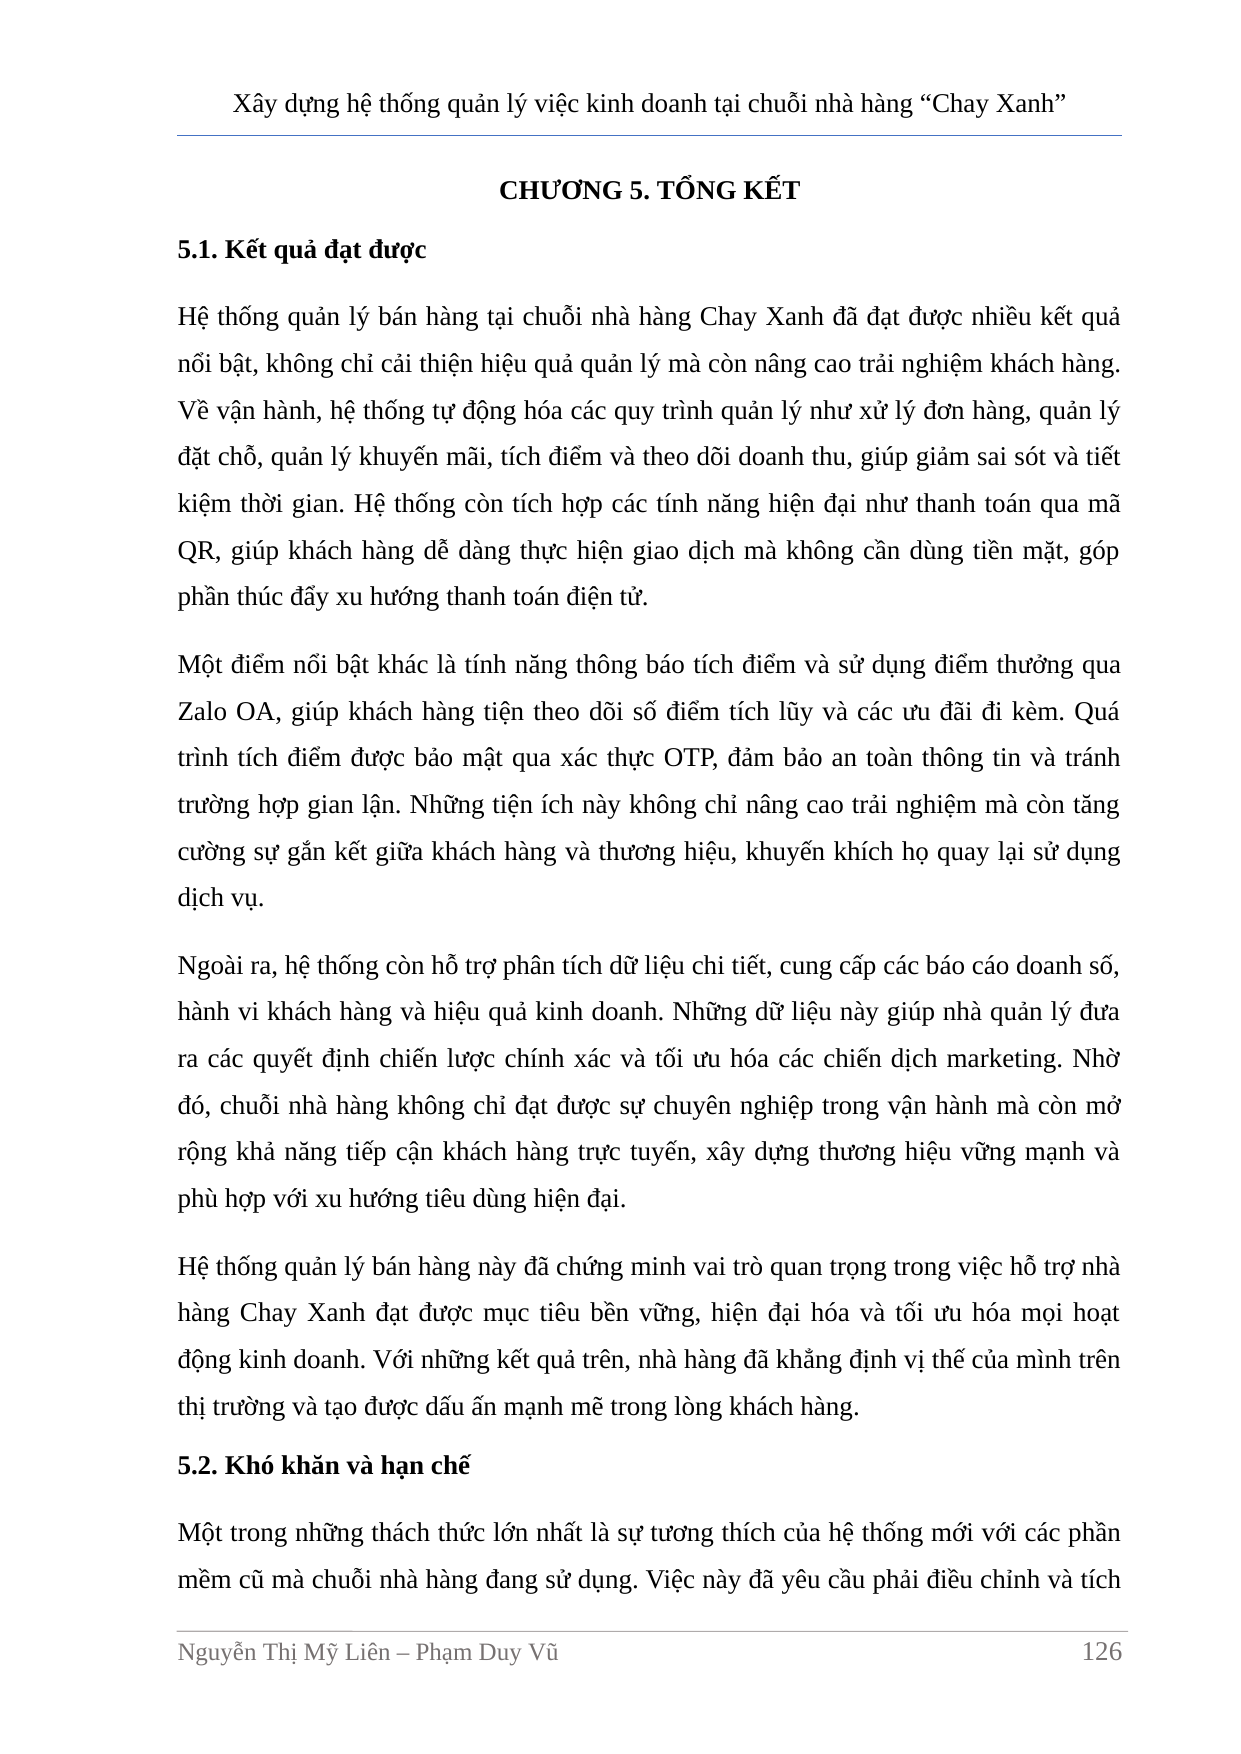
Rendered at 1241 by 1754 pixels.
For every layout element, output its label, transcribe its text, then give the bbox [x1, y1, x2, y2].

subtitle TỔNG KẾT [177, 174, 1122, 205]
text Ngoài ra, hệ thống còn hỗ trợ phân tích dữ liệu chi tiết, cung cấp các báo cáo doanh số, hành vi khách hàng và hiệu quả kinh doanh. Những dữ liệu này giúp nhà quản lý đưa ra các quyết định chiến lược chính xác và tối ưu hóa các chiến dịch marketing. Nhờ đó, chuỗi nhà hàng không chỉ đạt được sự chuyên nghiệp trong vận hành mà còn mở rộng khả năng tiếp cận khách hàng trực tuyến, xây dựng thương hiệu vững mạnh và phù hợp với xu hướng tiêu dùng hiện đại. [177, 949, 1122, 1213]
text Hệ thống quản lý bán hàng tại chuỗi nhà hàng Chay Xanh đã đạt được nhiều kết quả nổi bật, không chỉ cải thiện hiệu quả quản lý mà còn nâng cao trải nghiệm khách hàng. Về vận hành, hệ thống tự động hóa các quy trình quản lý như xử lý đơn hàng, quản lý đặt chỗ, quản lý khuyến mãi, tích điểm và theo dõi doanh thu, giúp giảm sai sót và tiết kiệm thời gian. Hệ thống còn tích hợp các tính năng hiện đại như thanh toán qua mã QR, giúp khách hàng dễ dàng thực hiện giao dịch mà không cần dùng tiền mặt, góp phần thúc đẩy xu hướng thanh toán điện tử. [177, 301, 1122, 612]
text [177, 1516, 1122, 1594]
text Khó khăn và hạn chế [177, 1449, 1122, 1480]
text Một điểm nổi bật khác là tính năng thông báo tích điểm và sử dụng điểm thưởng qua Zalo OA, giúp khách hàng tiện theo dõi số điểm tích lũy và các ưu đãi đi kèm. Quá trình tích điểm được bảo mật qua xác thực OTP, đảm bảo an toàn thông tin và tránh trường hợp gian lận. Những tiện ích này không chỉ nâng cao trải nghiệm mà còn tăng cường sự gắn kết giữa khách hàng và thương hiệu, khuyến khích họ quay lại sử dụng dịch vụ. [177, 648, 1122, 912]
text Kết quả đạt được [177, 233, 1122, 264]
text Hệ thống quản lý bán hàng này đã chứng minh vai trò quan trọng trong việc hỗ trợ nhà hàng Chay Xanh đạt được mục tiêu bền vững, hiện đại hóa và tối ưu hóa mọi hoạt động kinh doanh. Với những kết quả trên, nhà hàng đã khẳng định vị thế của mình trên thị trường và tạo được dấu ấn mạnh mẽ trong lòng khách hàng. [177, 1250, 1122, 1421]
